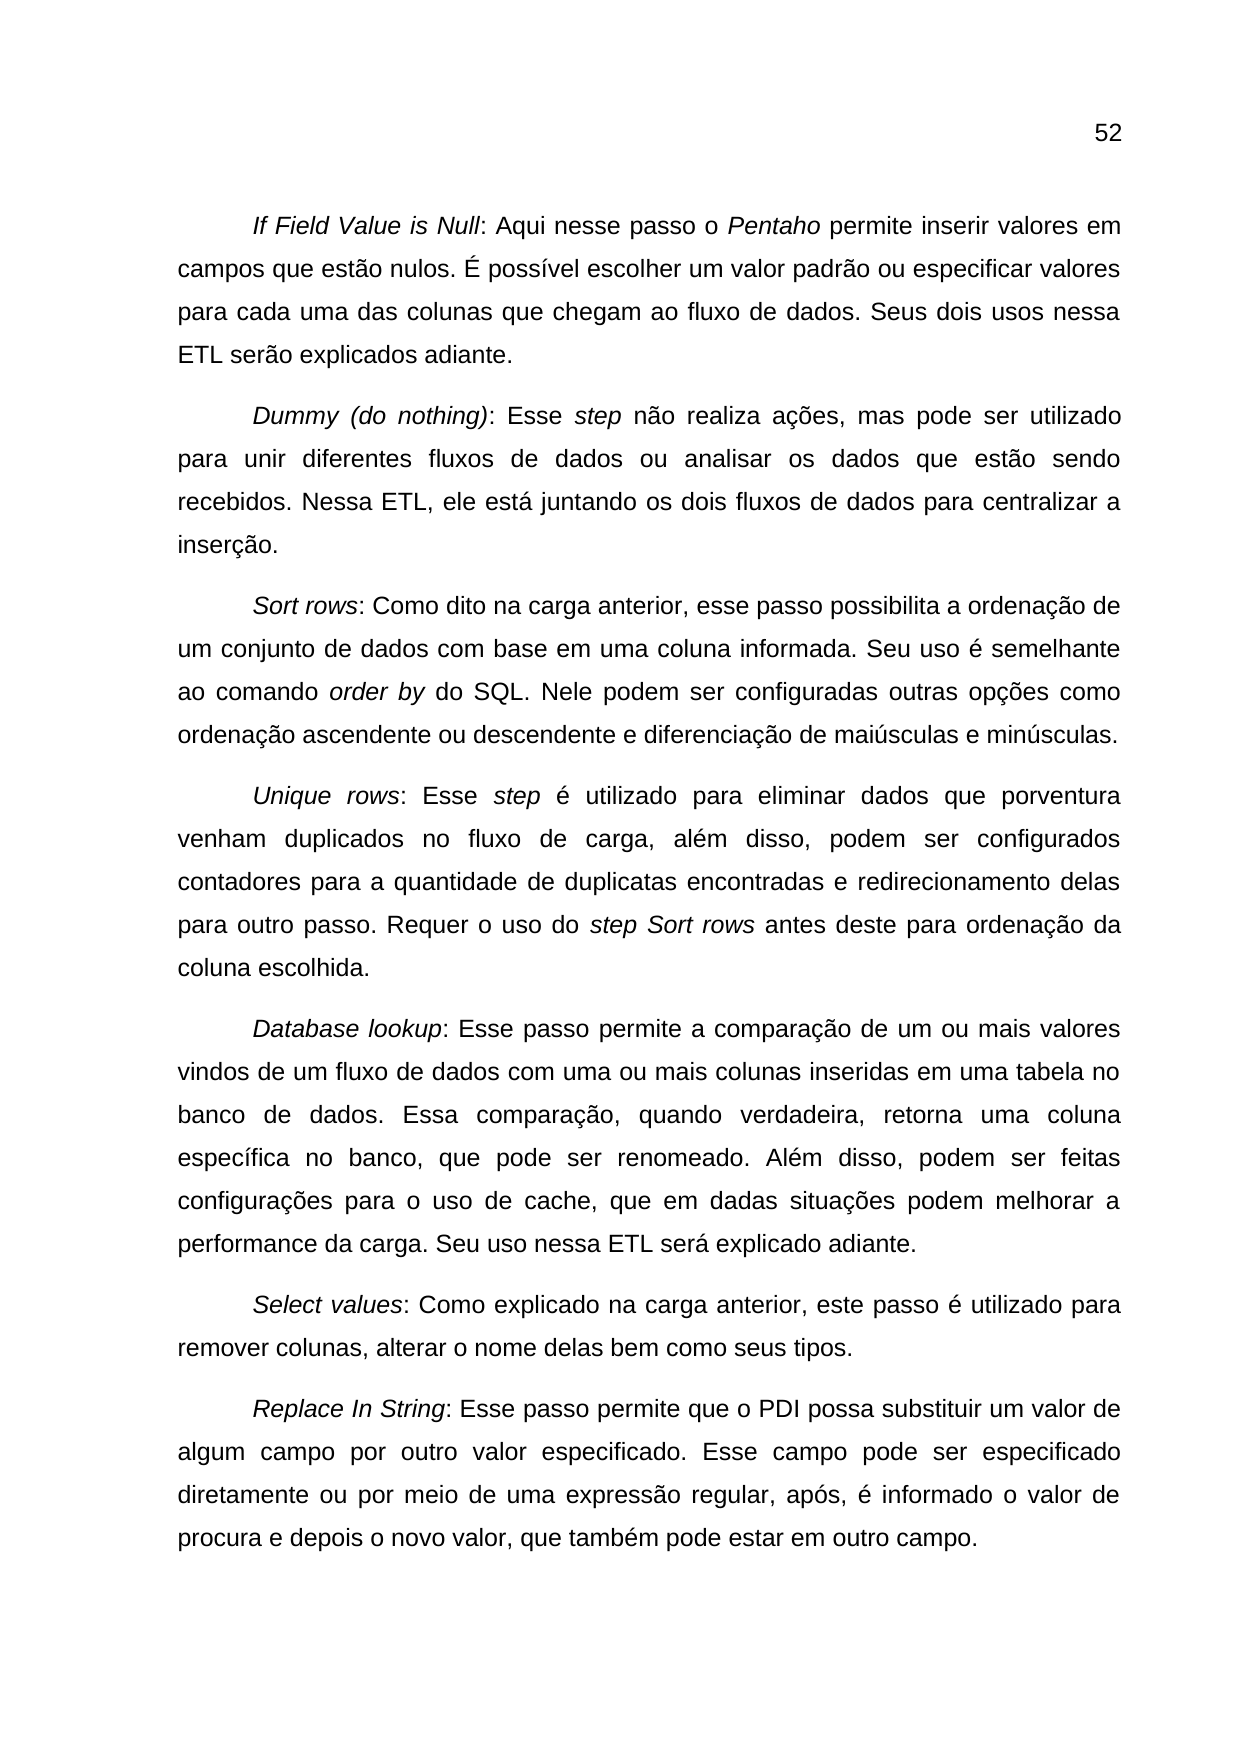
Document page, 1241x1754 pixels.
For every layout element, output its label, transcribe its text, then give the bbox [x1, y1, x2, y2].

text Replace In String: Esse passo permite que o PDI possa substituir um valor de algum campo por outro valor especificado. Esse campo pode ser especificado diretamente ou por meio de uma expressão regular, após, é informado o valor de procura e depois o novo valor, que também pode estar em outro campo. [177, 1394, 1122, 1552]
text If Field Value is Null: Aqui nesse passo o Pentaho permite inserir valores em campos que estão nulos. É possível escolher um valor padrão ou especificar valores para cada uma das colunas que chegam ao fluxo de dados. Seus dois usos nessa ETL serão explicados adiante. [177, 211, 1122, 369]
text Database lookup: Esse passo permite a comparação de um ou mais valores vindos de um fluxo de dados com uma ou mais colunas inseridas em uma tabela no banco de dados. Essa comparação, quando verdadeira, retorna uma coluna específica no banco, que pode ser renomeado. Além disso, podem ser feitas configurações para o uso de cache, que em dadas situações podem melhorar a performance da carga. Seu uso nessa ETL será explicado adiante. [177, 1014, 1122, 1258]
text Dummy (do nothing): Esse step não realiza ações, mas pode ser utilizado para unir diferentes fluxos de dados ou analisar os dados que estão sendo recebidos. Nessa ETL, ele está juntando os dois fluxos de dados para centralizar a inserção. [177, 401, 1122, 559]
text Select values: Como explicado na carga anterior, este passo é utilizado para remover colunas, alterar o nome delas bem como seus tipos. [177, 1290, 1122, 1362]
text Sort rows: Como dito na carga anterior, esse passo possibilita a ordenação de um conjunto de dados com base em uma coluna informada. Seu uso é semelhante ao comando order by do SQL. Nele podem ser configuradas outras opções como ordenação ascendente ou descendente e diferenciação de maiúsculas e minúsculas. [177, 591, 1122, 749]
text Unique rows: Esse step é utilizado para eliminar dados que porventura venham duplicados no fluxo de carga, além disso, podem ser configurados contadores para a quantidade de duplicatas encontradas e redirecionamento delas para outro passo. Requer o uso do step Sort rows antes deste para ordenação da coluna escolhida. [177, 781, 1122, 982]
